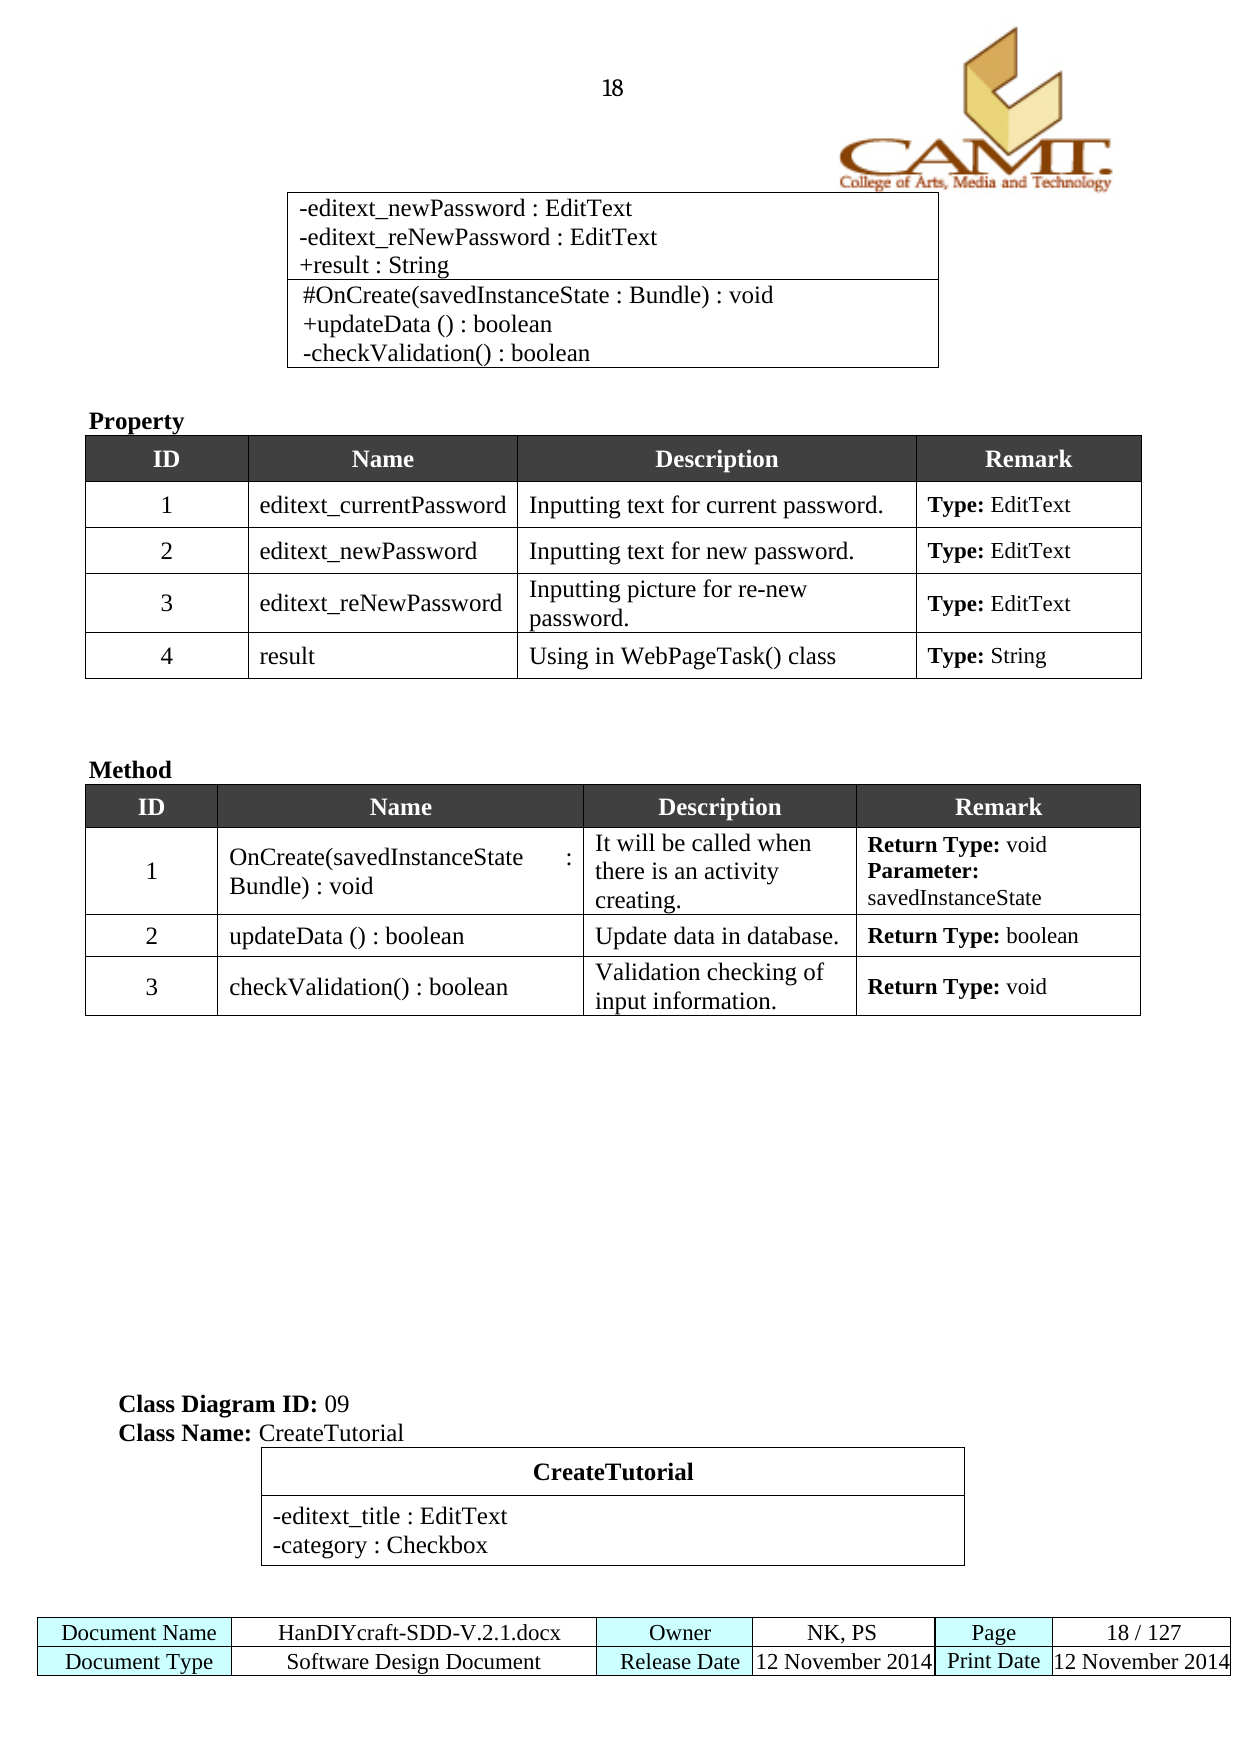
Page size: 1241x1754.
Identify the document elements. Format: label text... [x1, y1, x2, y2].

table_cell 3 [86, 957, 217, 1015]
table_header ID [86, 436, 248, 481]
table_cell 2 [86, 915, 217, 956]
table_cell 4 [86, 633, 248, 678]
table_cell It will be called when there is an activity creating. [584, 828, 856, 914]
list Property [88, 406, 1108, 435]
table_cell #OnCreate(savedInstanceState : Bundle) : void +updateData () : boolean -checkValidation() : boolean [288, 280, 938, 367]
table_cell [288, 193, 938, 279]
table_cell Inputting text for current password. [518, 482, 916, 527]
text Class Name: CreateTutorial [118, 1418, 1108, 1447]
table_header Description [584, 785, 856, 827]
table_cell Update data in database. [584, 915, 856, 956]
table_cell Return Type: void Parameter: savedInstanceState [857, 828, 1140, 914]
table_header Remark [857, 785, 1140, 827]
table_header CreateTutorial [262, 1448, 964, 1495]
list Method [88, 756, 1108, 784]
table_cell Type: EditText [917, 574, 1141, 632]
table_cell 1 [86, 482, 248, 527]
table_cell 2 [86, 528, 248, 573]
text Class Diagram ID: 09 [118, 1389, 1108, 1418]
table_cell checkValidation() : boolean [218, 957, 583, 1015]
table_header Description [518, 436, 916, 481]
table_header ID [86, 785, 217, 827]
table_cell 1 [86, 828, 217, 914]
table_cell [262, 1496, 964, 1564]
table_cell OnCreate(savedInstanceState : Bundle) : void [218, 828, 583, 914]
table_cell Type: EditText [917, 482, 1141, 527]
table_cell Using in WebPageTask() class [518, 633, 916, 678]
table_cell Return Type: void [857, 957, 1140, 1015]
table_cell Validation checking of input information. [584, 957, 856, 1015]
table_header Remark [917, 436, 1141, 481]
table_cell Inputting text for new password. [518, 528, 916, 573]
table_header Name [218, 785, 583, 827]
table_cell updateData () : boolean [218, 915, 583, 956]
table_cell Return Type: boolean [857, 915, 1140, 956]
table_cell result [249, 633, 517, 678]
table_cell editext_newPassword [249, 528, 517, 573]
table_header Name [249, 436, 517, 481]
picture [755, 18, 1221, 207]
table_cell Type: String [917, 633, 1141, 678]
table_cell editext_currentPassword [249, 482, 517, 527]
table_cell Type: EditText [917, 528, 1141, 573]
table_cell editext_reNewPassword [249, 574, 517, 632]
table_cell Inputting picture for re-new password. [518, 574, 916, 632]
table_cell 3 [86, 574, 248, 632]
